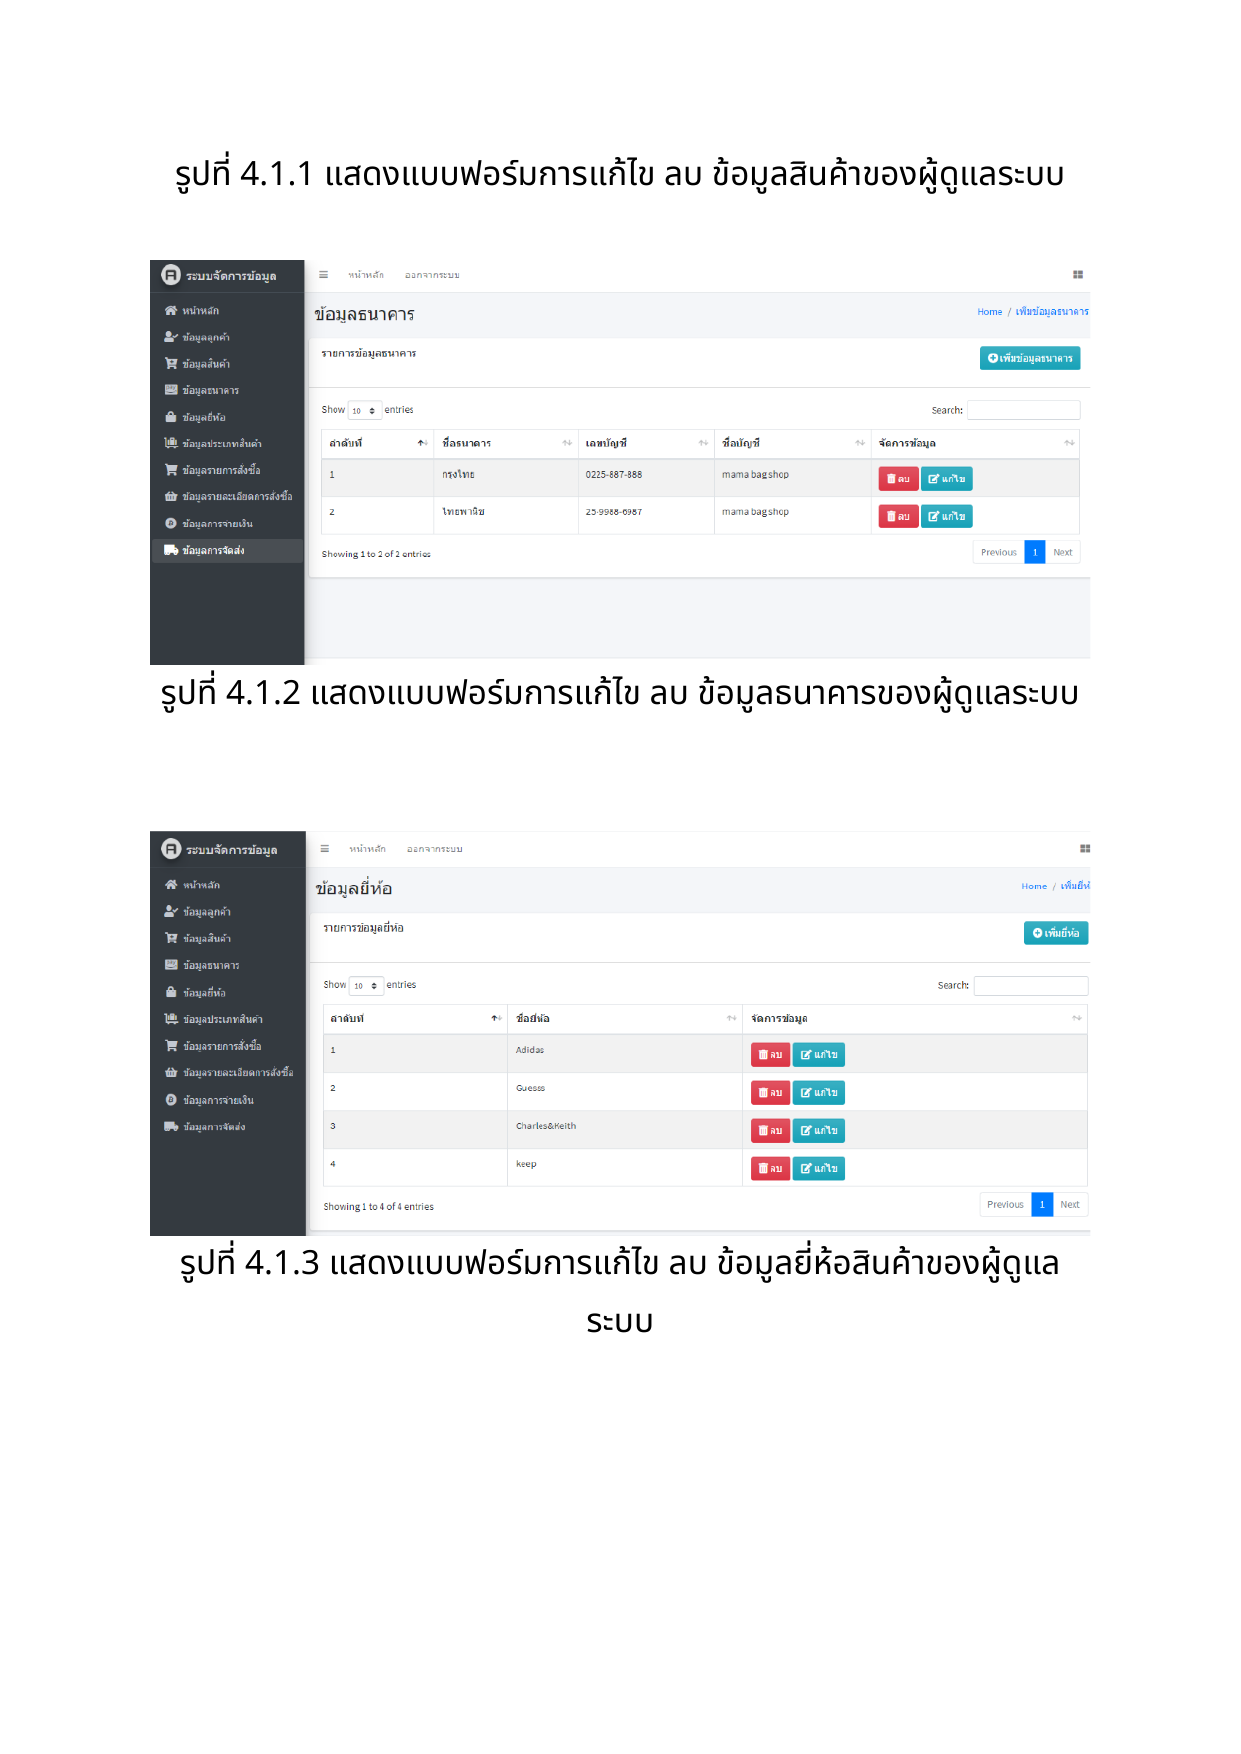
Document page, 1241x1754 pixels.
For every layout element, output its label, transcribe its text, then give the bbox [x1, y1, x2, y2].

text รูปที่ 4.1.3 แสดงแบบฟอร์มการแก้ไข ลบ ข้อมูลยี่ห้อสินค้าของผู้ดูแลระบบ [150, 1239, 1090, 1347]
text รูปที่ 4.1.1 แสดงแบบฟอร์มการแก้ไข ลบ ข้อมูลสินค้าของผู้ดูแลระบบ [150, 150, 1090, 201]
text รูปที่ 4.1.2 แสดงแบบฟอร์มการแก้ไข ลบ ข้อมูลธนาคารของผู้ดูแลระบบ [150, 669, 1090, 719]
picture [150, 831, 1091, 1236]
picture [150, 260, 1091, 665]
